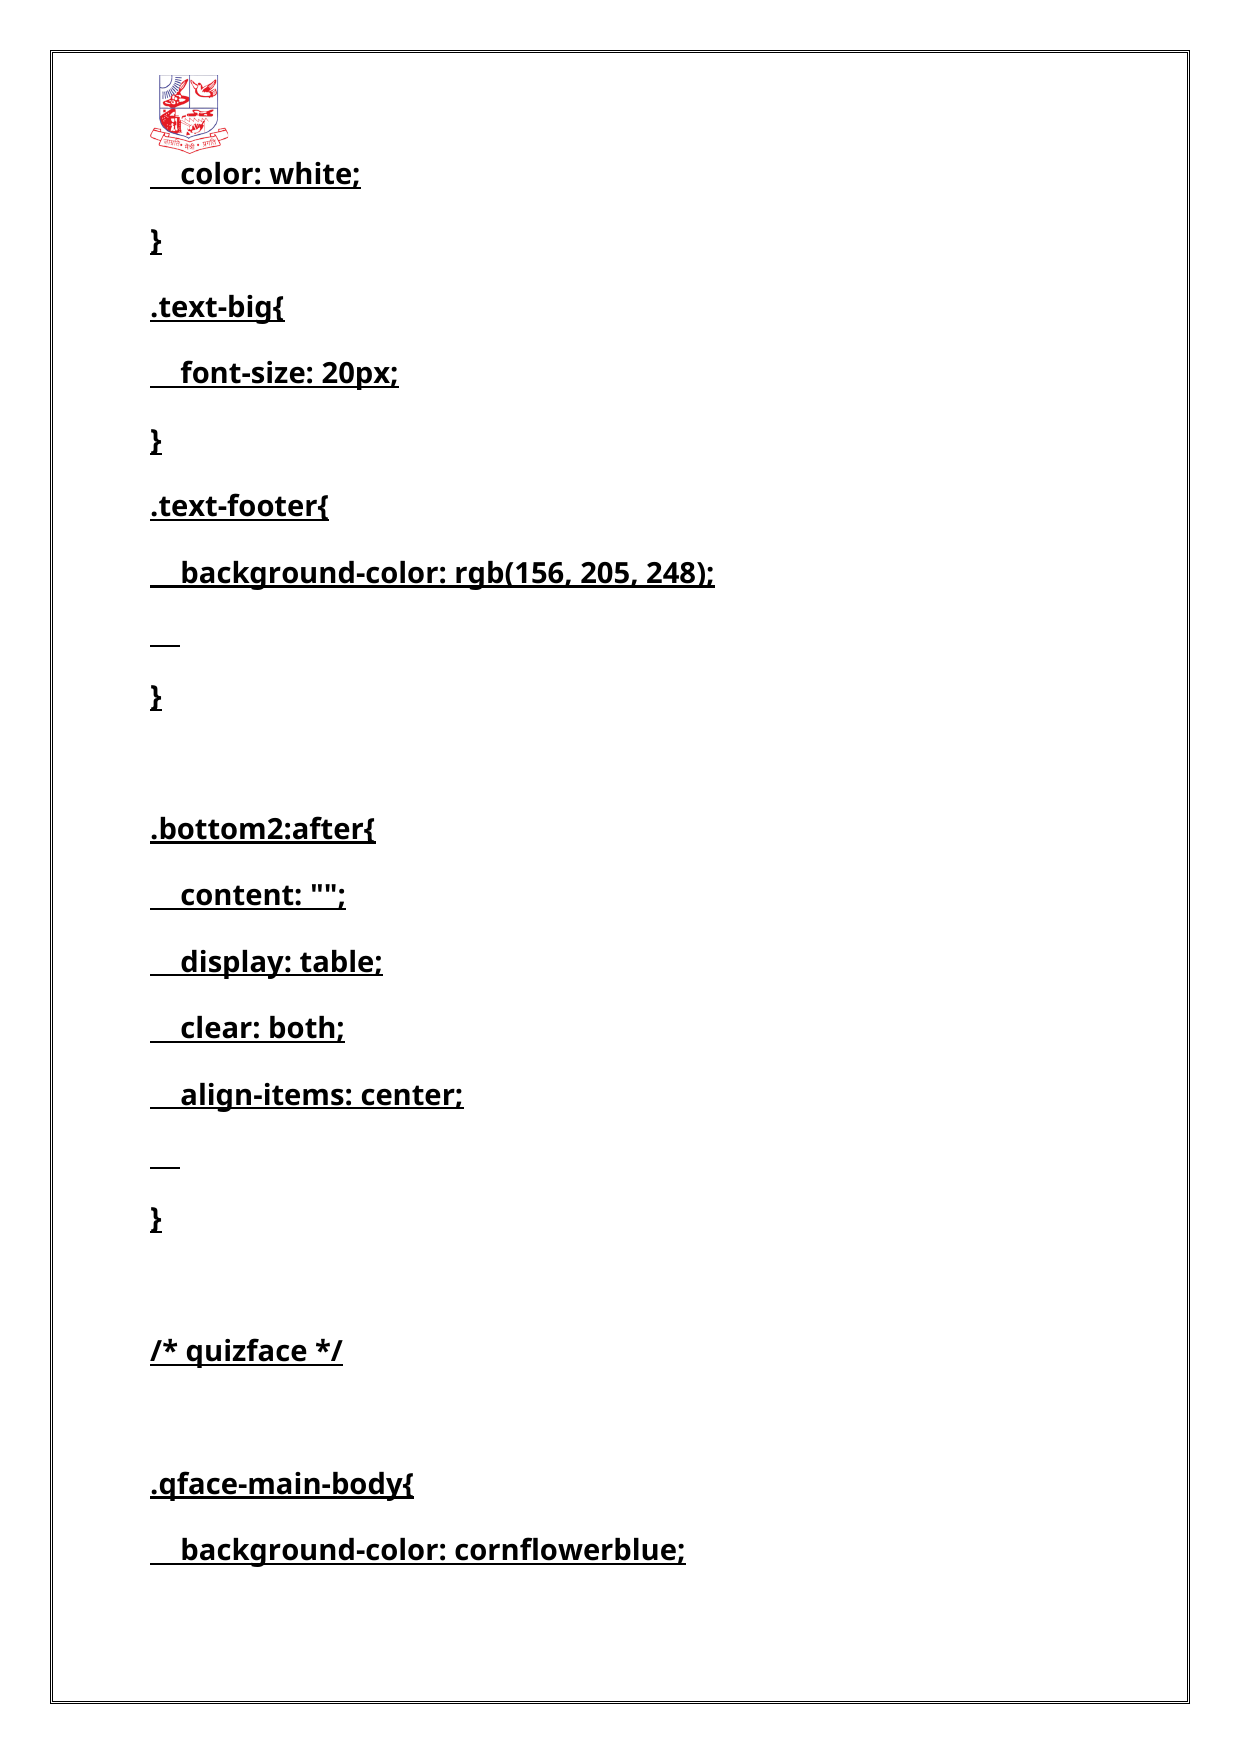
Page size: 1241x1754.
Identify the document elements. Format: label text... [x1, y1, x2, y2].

text font-size: 20px; [150, 352, 1090, 392]
text clear: both; [150, 1007, 1090, 1047]
text display: table; [150, 941, 1090, 981]
text background-color: rgb(156, 205, 248); [150, 552, 1090, 592]
text } [150, 675, 1090, 715]
picture [150, 75, 229, 154]
text .bottom2:after{ [150, 808, 1090, 848]
text } [150, 219, 1090, 259]
text .text-footer{ [150, 485, 1090, 525]
text .text-big{ [150, 286, 1090, 326]
text } [150, 419, 1090, 459]
text .qface-main-body{ [150, 1463, 1090, 1503]
text color: white; [150, 153, 1090, 193]
text align-items: center; [150, 1074, 1090, 1113]
text } [150, 1197, 1090, 1237]
text background-color: cornflowerblue; [150, 1529, 1090, 1569]
text content: ""; [150, 874, 1090, 914]
text /* quizface */ [150, 1330, 1090, 1370]
